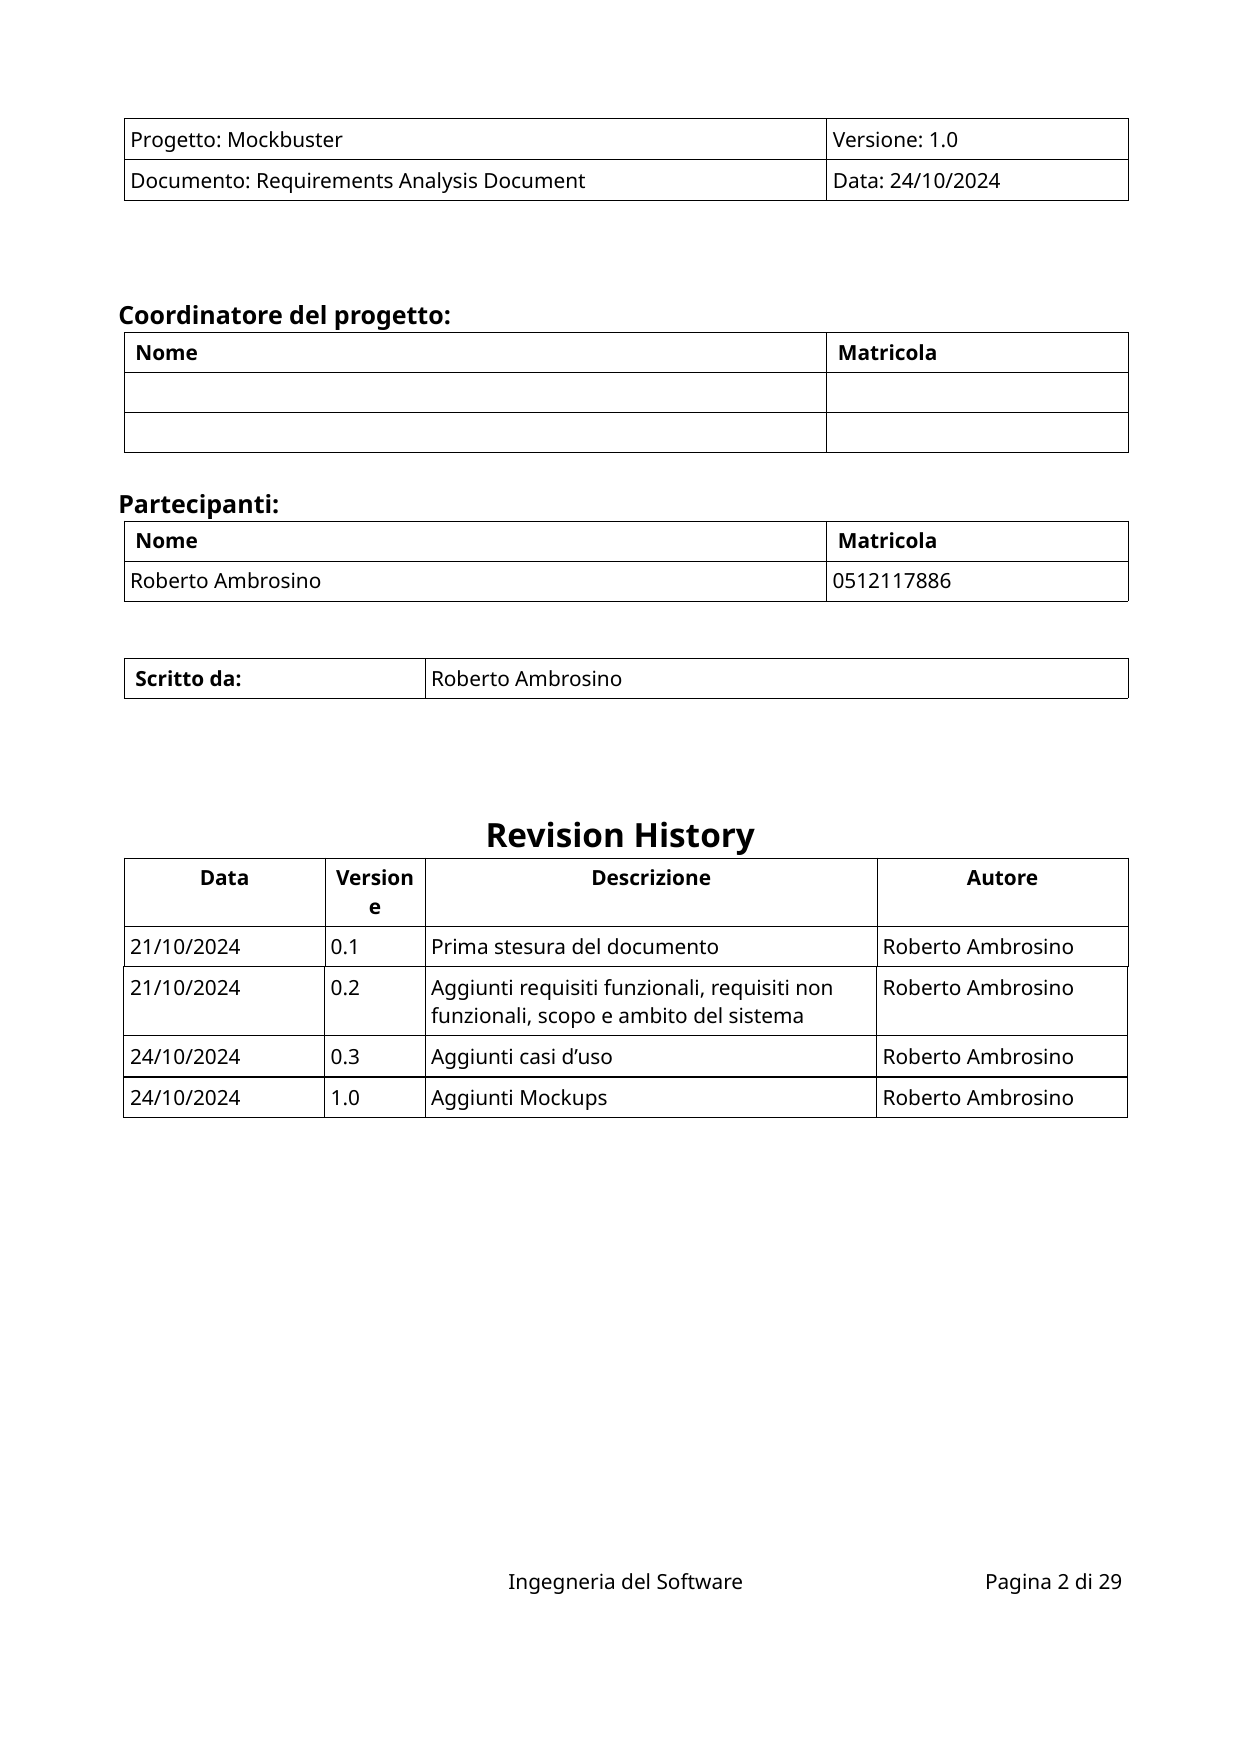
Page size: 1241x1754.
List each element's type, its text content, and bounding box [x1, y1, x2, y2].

table_cell 24/10/2024 [124, 1078, 324, 1117]
table_cell [827, 373, 1128, 412]
table_cell 0.1 [326, 927, 425, 966]
table_header Nome [125, 522, 826, 561]
table_cell Prima stesura del documento [426, 927, 877, 966]
table_cell [827, 413, 1128, 452]
table_cell [125, 373, 826, 412]
table_cell Roberto Ambrosino [878, 927, 1128, 966]
table_cell Roberto Ambrosino [125, 562, 826, 601]
table_header Matricola [827, 522, 1128, 561]
table_cell 24/10/2024 [124, 1036, 324, 1076]
table_cell Aggiunti Mockups [426, 1078, 876, 1117]
table_cell 1.0 [325, 1078, 425, 1117]
table_header Nome [125, 333, 826, 372]
table_cell Roberto Ambrosino [877, 1078, 1127, 1117]
table_cell 0.3 [325, 1036, 425, 1076]
table_header Autore [878, 859, 1128, 926]
table_cell Aggiunti requisiti funzionali, requisiti non funzionali, scopo e ambito del sistema [426, 967, 876, 1035]
table_header Matricola [827, 333, 1128, 372]
table_cell 21/10/2024 [125, 927, 325, 966]
text Revision History [118, 812, 1122, 857]
table_header Roberto Ambrosino [426, 659, 1128, 698]
table_cell 0512117886 [827, 562, 1128, 601]
table_header Data [125, 859, 325, 926]
table_cell [125, 413, 826, 452]
table_header Scritto da: [125, 659, 425, 698]
table_cell Roberto Ambrosino [877, 967, 1127, 1035]
table_cell 21/10/2024 [124, 967, 324, 1035]
text Coordinatore del progetto: [118, 298, 1122, 332]
table_header Descrizione [426, 859, 877, 926]
table_cell 0.2 [325, 967, 425, 1035]
table_header Versione [326, 859, 425, 926]
table_cell Aggiunti casi d’uso [426, 1036, 876, 1076]
text Partecipanti: [118, 487, 1122, 521]
table_cell Roberto Ambrosino [877, 1036, 1127, 1076]
